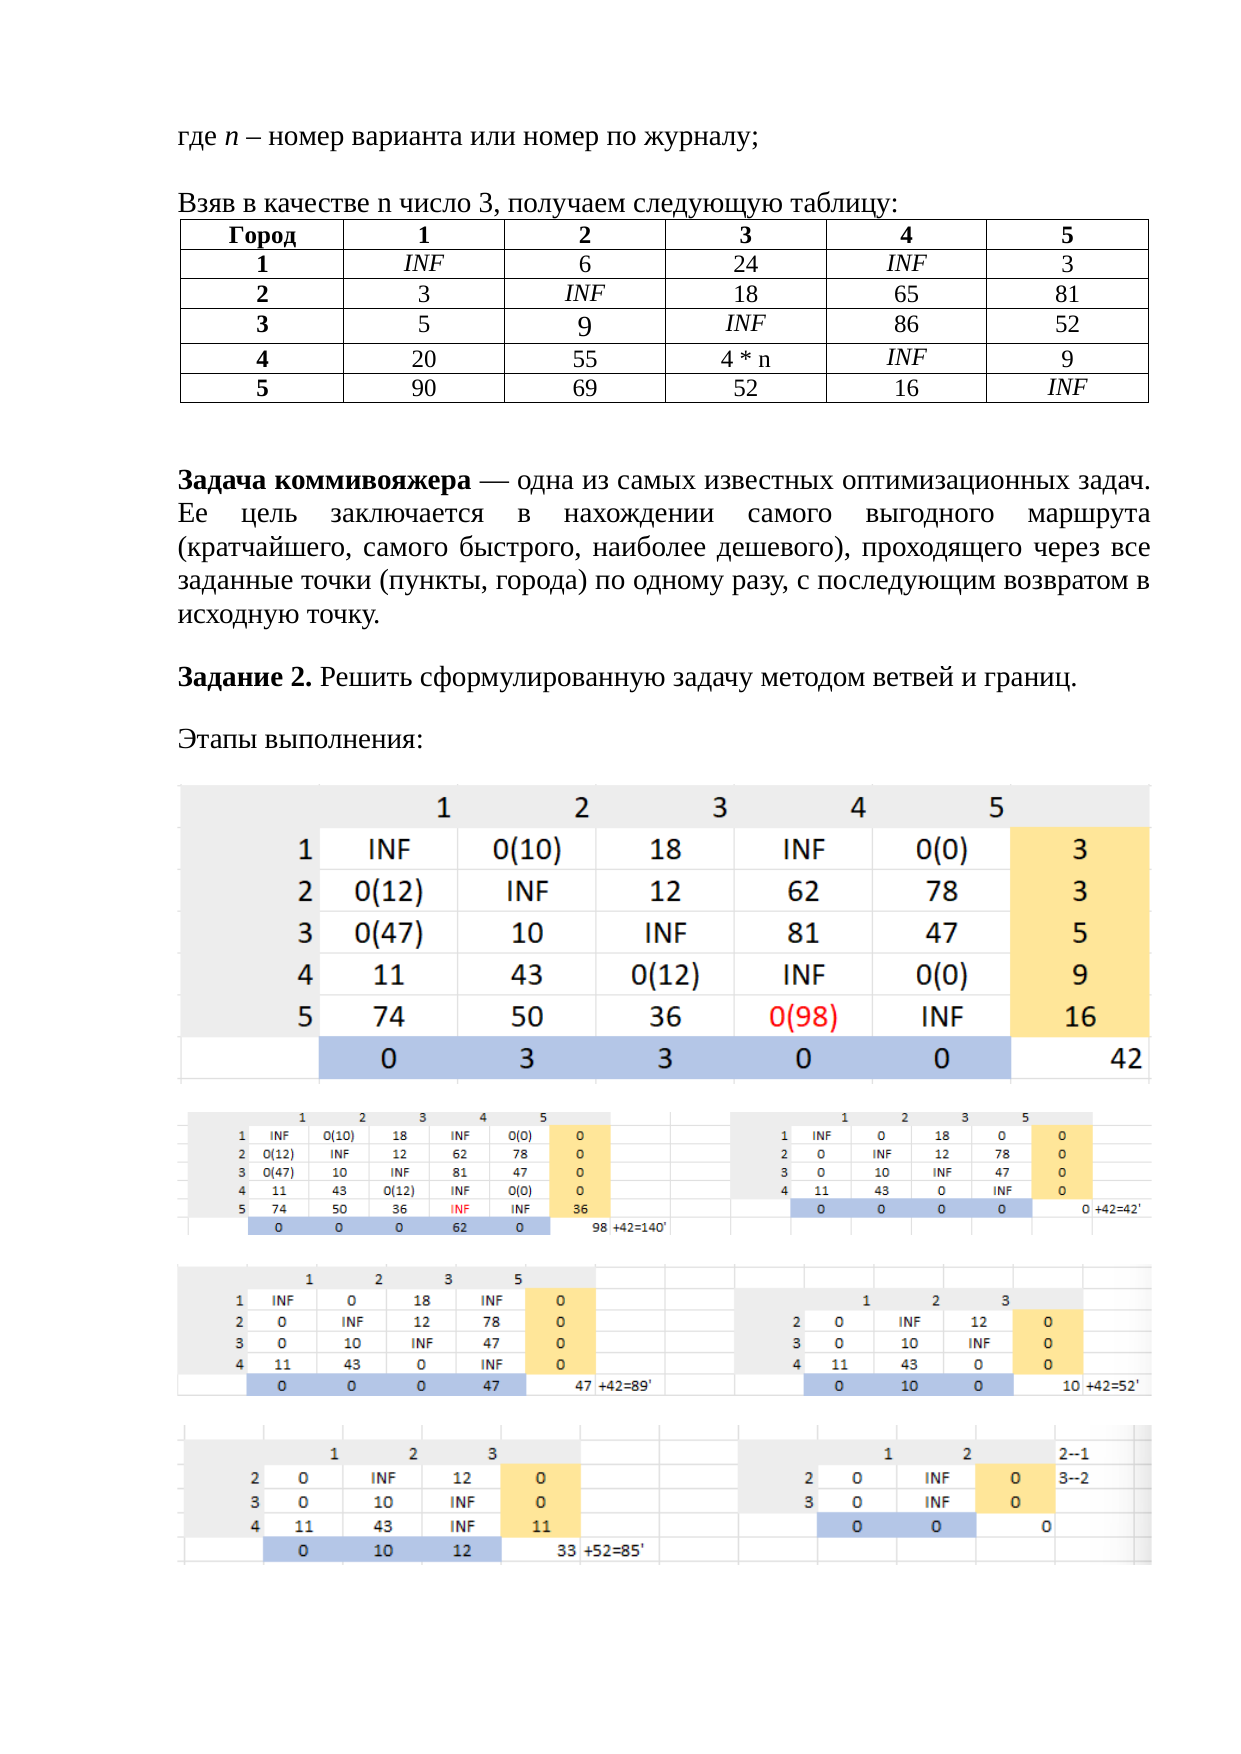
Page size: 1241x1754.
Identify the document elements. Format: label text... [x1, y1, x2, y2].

table_cell 4 [181, 344, 343, 372]
table_cell [827, 250, 986, 278]
table_cell 16 [827, 374, 986, 402]
table_cell 52 [666, 374, 826, 402]
table_cell 5 [344, 309, 504, 343]
picture [177, 784, 1152, 1084]
table_header 3 [666, 220, 826, 248]
text Взяв в качестве n число 3, получаем следующую таблицу: [177, 185, 1152, 219]
table_cell 18 [666, 279, 826, 308]
table_header 1 [344, 220, 504, 248]
table_cell 9 [505, 309, 665, 343]
table_cell [987, 374, 1148, 402]
table_cell 20 [344, 344, 504, 372]
table_cell [505, 279, 665, 308]
table_cell 81 [987, 279, 1148, 308]
table_cell 4 * n [666, 344, 826, 372]
table_cell 1 [181, 250, 343, 278]
table_cell [344, 250, 504, 278]
table_cell 3 [181, 309, 343, 343]
table_cell 2 [181, 279, 343, 308]
table_header Город [181, 220, 343, 248]
table_cell 86 [827, 309, 986, 343]
table_cell 3 [344, 279, 504, 308]
table_cell 6 [505, 250, 665, 278]
picture [177, 1264, 1152, 1396]
table_cell 55 [505, 344, 665, 372]
table_cell 3 [987, 250, 1148, 278]
picture [177, 1112, 1152, 1235]
table_header 4 [827, 220, 986, 248]
text Задача коммивояжера — одна из самых известных оптимизационных задач. Ее цель заключается в нахождении самого выгодного маршрута (кратчайшего, самого быстрого, наиболее дешевого), проходящего через все заданные точки (пункты, города) по одному разу, с последующим возвратом в исходную точку. [177, 462, 1152, 629]
table_cell 9 [987, 344, 1148, 372]
table_cell [666, 309, 826, 343]
table_cell 69 [505, 374, 665, 402]
table_cell 52 [987, 309, 1148, 343]
table_cell 90 [344, 374, 504, 402]
text где n – номер варианта или номер по журналу; [177, 118, 1152, 152]
picture [177, 1425, 1152, 1565]
table_cell [827, 344, 986, 372]
table_header 5 [987, 220, 1148, 248]
table_cell 65 [827, 279, 986, 308]
table_cell 24 [666, 250, 826, 278]
table_cell 5 [181, 374, 343, 402]
table_header 2 [505, 220, 665, 248]
text Задание 2. Решить сформулированную задачу методом ветвей и границ. [177, 659, 1152, 692]
text Этапы выполнения: [177, 721, 1152, 755]
